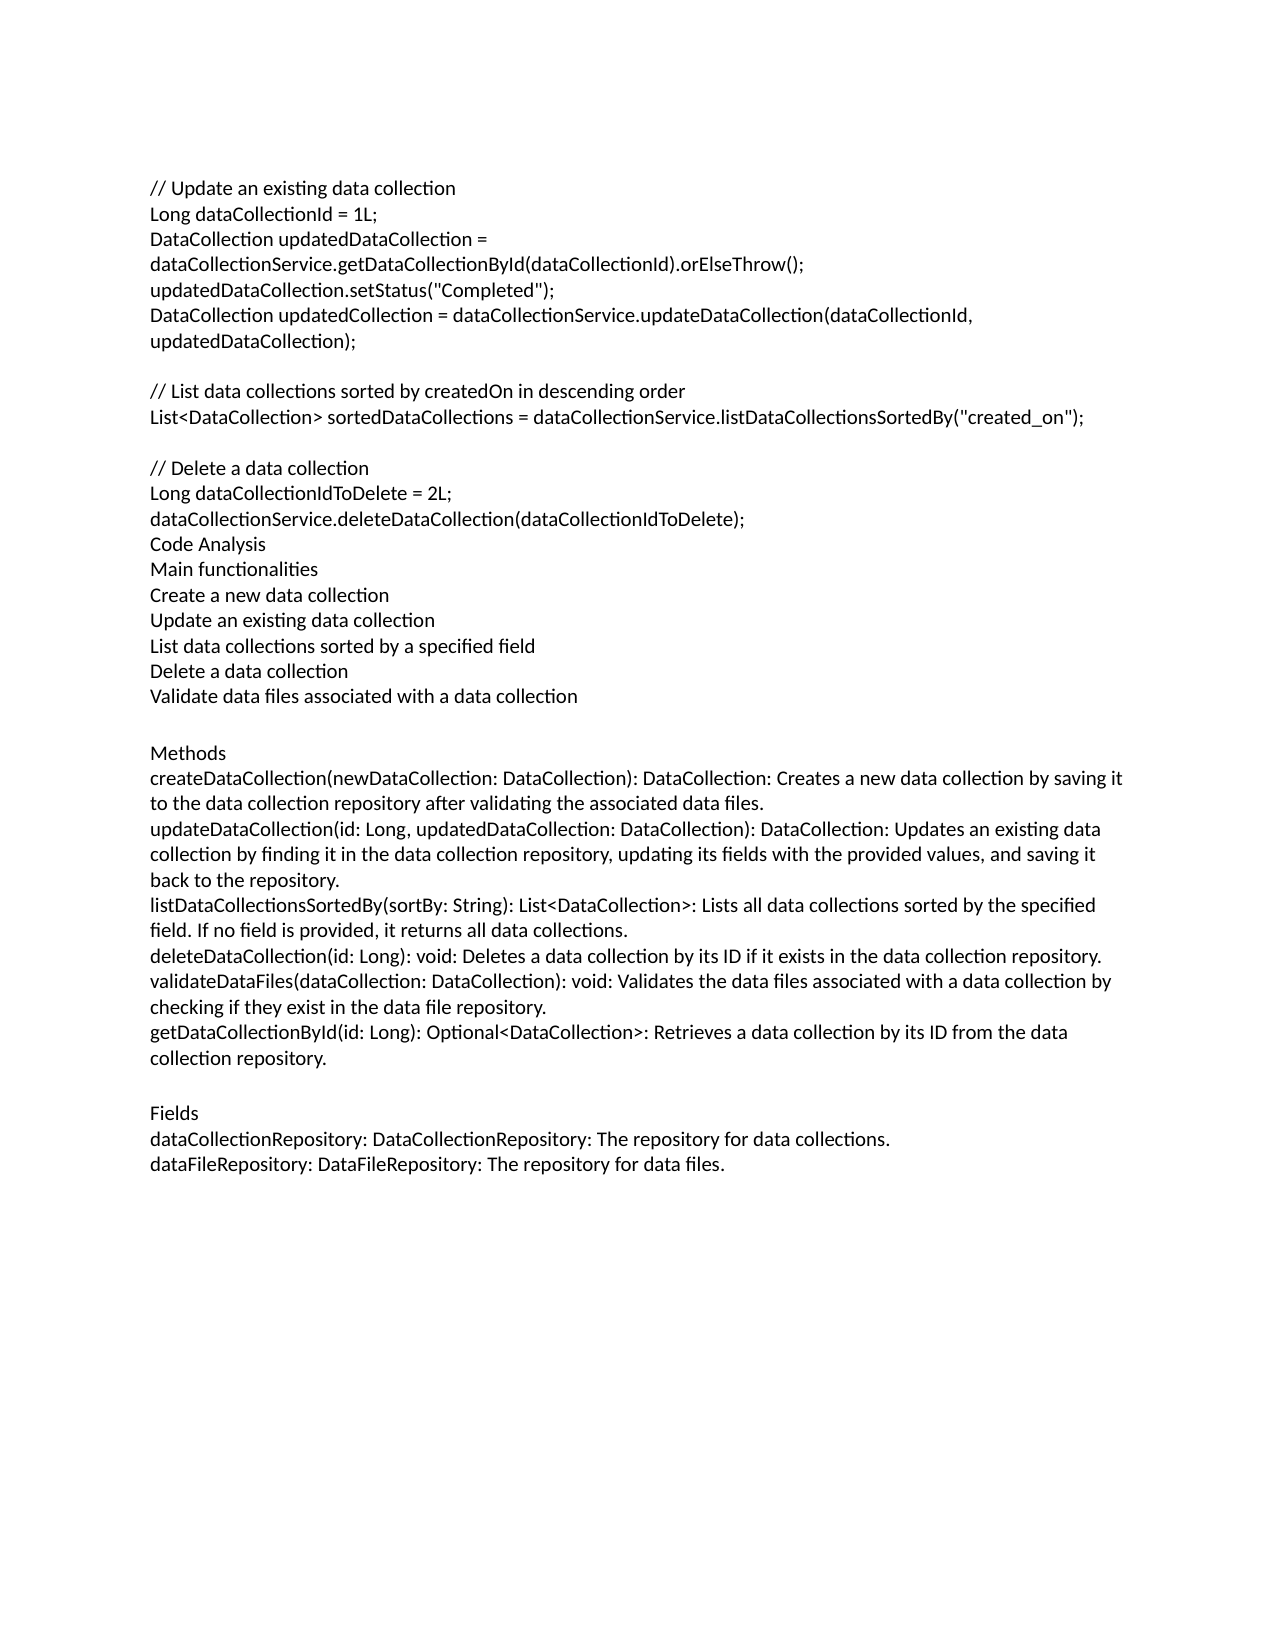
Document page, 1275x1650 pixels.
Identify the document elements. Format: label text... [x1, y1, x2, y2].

text DataCollection updatedDataCollection = dataCollectionService.getDataCollectionById(dataCollectionId).orElseThrow(); [150, 226, 1125, 277]
text dataCollectionRepository: DataCollectionRepository: The repository for data collections. [150, 1126, 1125, 1151]
text Code Analysis [150, 531, 1125, 557]
text createDataCollection(newDataCollection: DataCollection): DataCollection: Creates a new data collection by saving it to the data collection repository after validating the associated data files. [150, 765, 1125, 816]
text updatedDataCollection.setStatus("Completed"); [150, 277, 1125, 302]
text // List data collections sorted by createdOn in descending order [150, 379, 1125, 404]
text deleteDataCollection(id: Long): void: Deletes a data collection by its ID if it exists in the data collection repository. [150, 943, 1125, 968]
text Fields [150, 1101, 1125, 1126]
text Create a new data collection [150, 582, 1125, 607]
text // Update an existing data collection [150, 175, 1125, 201]
text DataCollection updatedCollection = dataCollectionService.updateDataCollection(dataCollectionId, updatedDataCollection); [150, 302, 1125, 353]
text validateDataFiles(dataCollection: DataCollection): void: Validates the data files associated with a data collection by checking if they exist in the data file repository. [150, 968, 1125, 1019]
text Methods [150, 740, 1125, 765]
text Delete a data collection [150, 658, 1125, 684]
text List data collections sorted by a specified field [150, 633, 1125, 658]
text Validate data files associated with a data collection [150, 684, 1125, 709]
text listDataCollectionsSortedBy(sortBy: String): List<DataCollection>: Lists all data collections sorted by the specified field. If no field is provided, it returns all data collections. [150, 892, 1125, 943]
text List<DataCollection> sortedDataCollections = dataCollectionService.listDataCollectionsSortedBy("created_on"); [150, 404, 1125, 429]
text updateDataCollection(id: Long, updatedDataCollection: DataCollection): DataCollection: Updates an existing data collection by finding it in the data collection repository, updating its fields with the provided values, and saving it back to the repository. [150, 816, 1125, 892]
text Long dataCollectionId = 1L; [150, 201, 1125, 226]
text Update an existing data collection [150, 607, 1125, 633]
text // Delete a data collection [150, 455, 1125, 480]
text Long dataCollectionIdToDelete = 2L; [150, 480, 1125, 506]
text dataFileRepository: DataFileRepository: The repository for data files. [150, 1151, 1125, 1177]
text dataCollectionService.deleteDataCollection(dataCollectionIdToDelete); [150, 506, 1125, 531]
text getDataCollectionById(id: Long): Optional<DataCollection>: Retrieves a data collection by its ID from the data collection repository. [150, 1019, 1125, 1070]
text Main functionalities [150, 557, 1125, 582]
